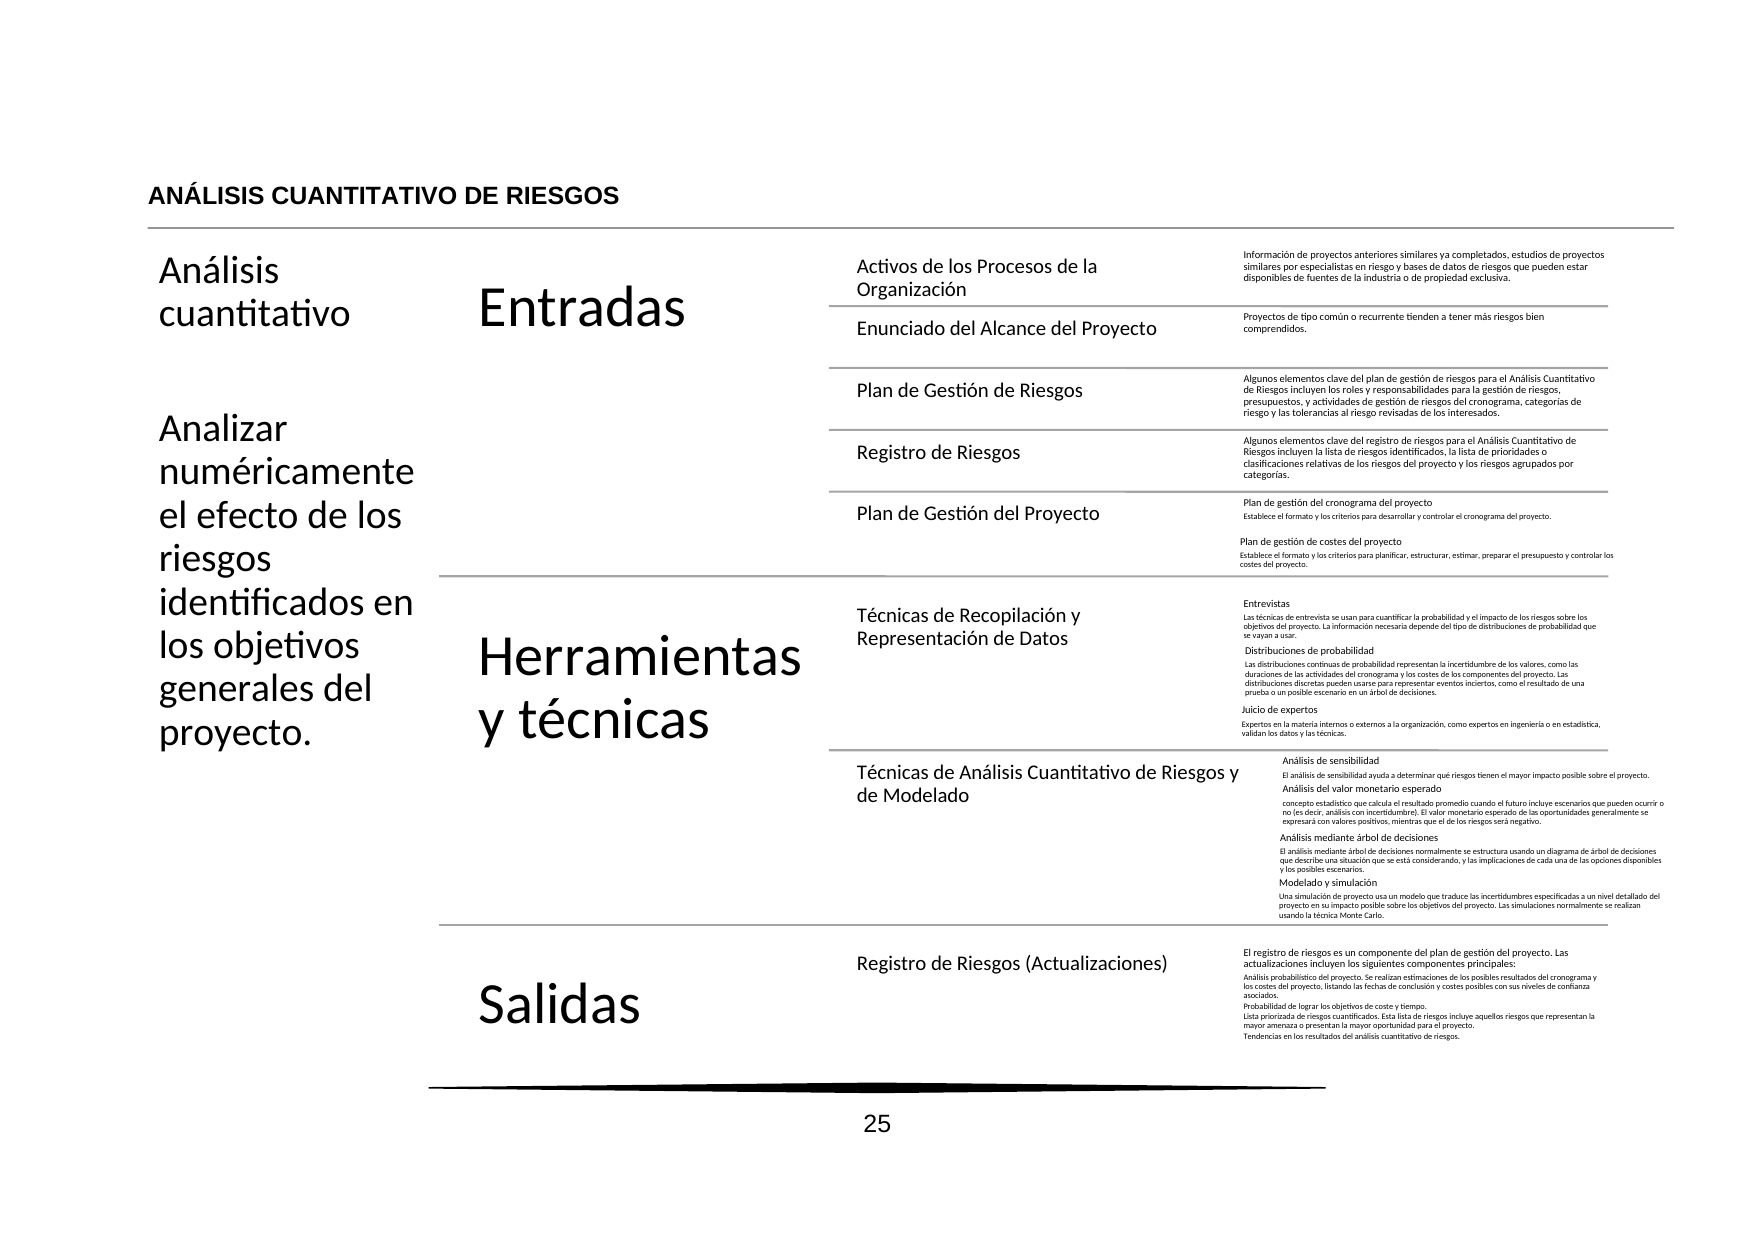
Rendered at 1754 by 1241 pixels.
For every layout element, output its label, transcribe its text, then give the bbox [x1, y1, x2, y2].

subtitle ANÁLISIS CUANTITATIVO DE RIESGOS [148, 181, 1606, 210]
